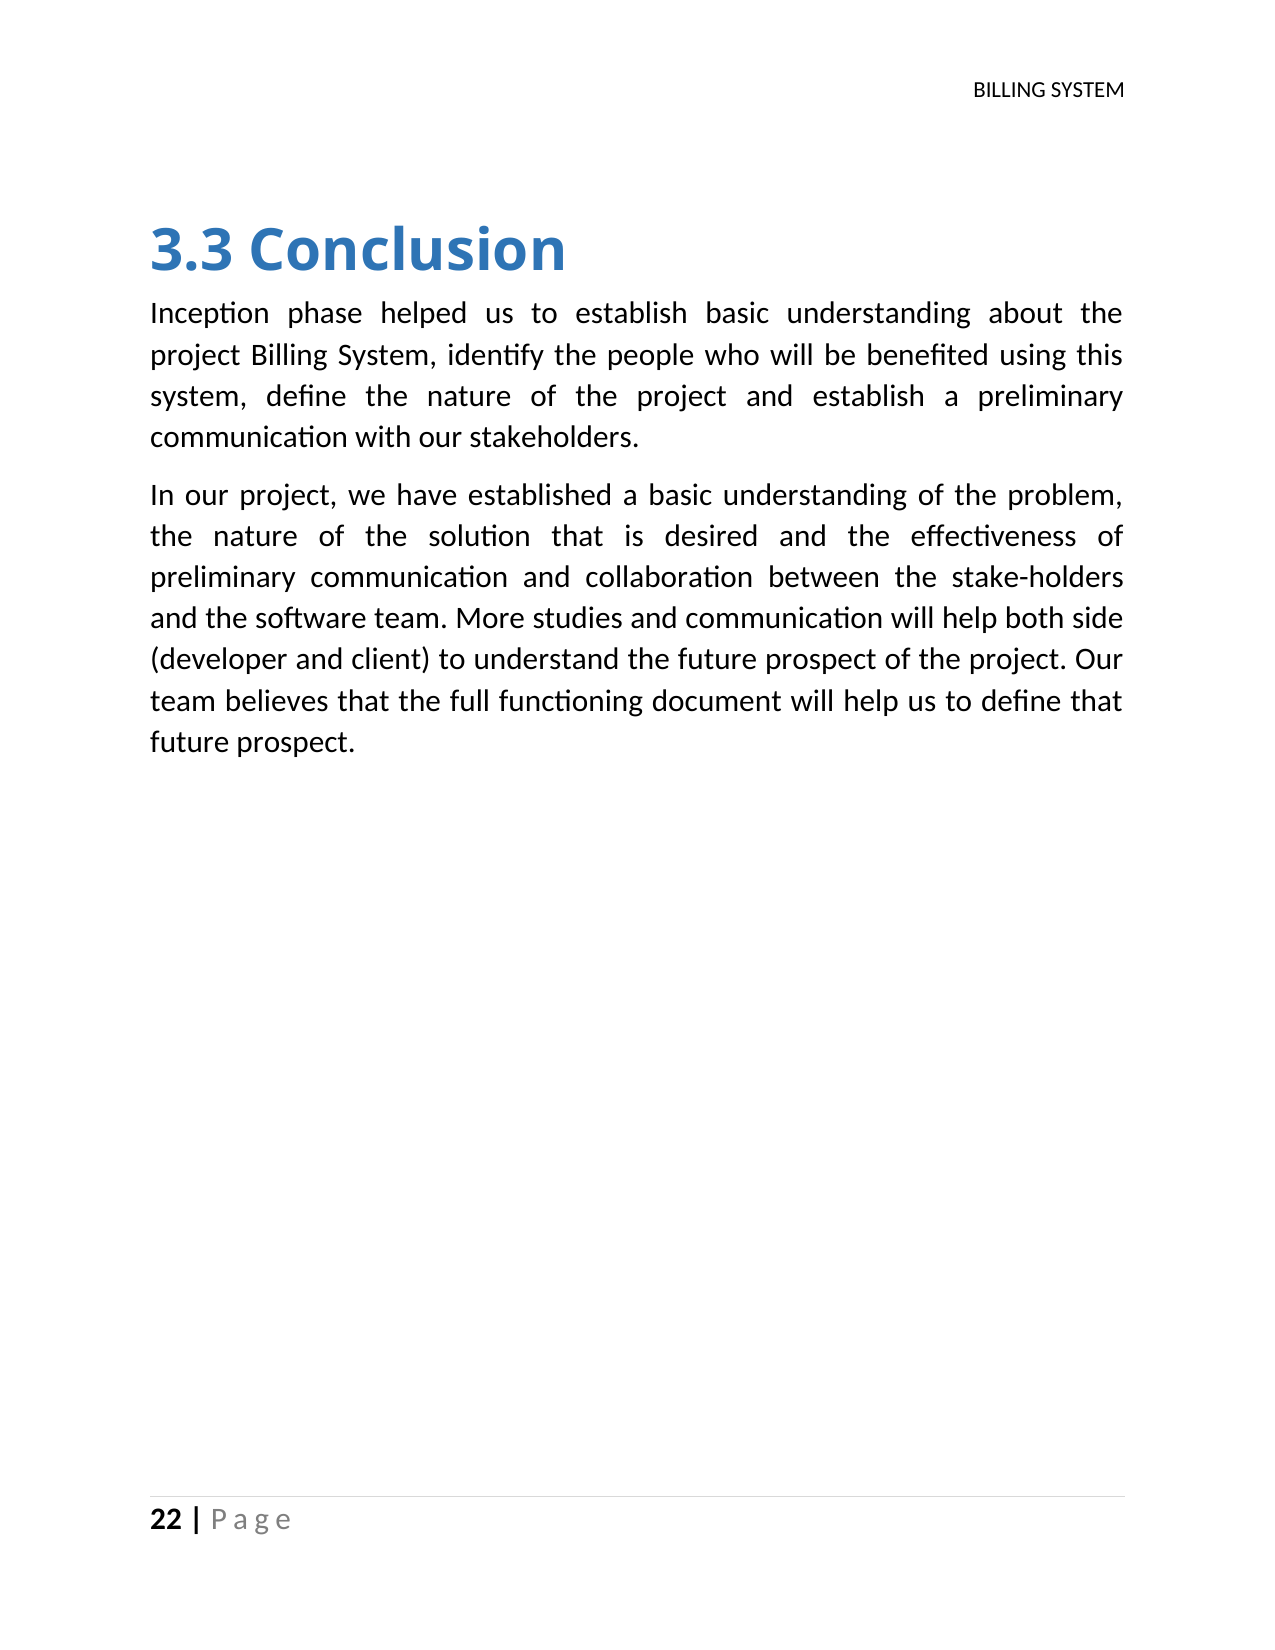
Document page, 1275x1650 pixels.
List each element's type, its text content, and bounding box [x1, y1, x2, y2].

text Inception phase helped us to establish basic understanding about the project Billing System, identify the people who will be benefited using this system, define the nature of the project and establish a preliminary communication with our stakeholders. [150, 294, 1125, 455]
text In our project, we have established a basic understanding of the problem, the nature of the solution that is desired and the effectiveness of preliminary communication and collaboration between the stake-holders and the software team. More studies and communication will help both side (developer and client) to understand the future prospect of the project. Our team believes that the full functioning document will help us to define that future prospect. [150, 475, 1125, 760]
subtitle 3.3 Conclusion [150, 208, 1125, 287]
